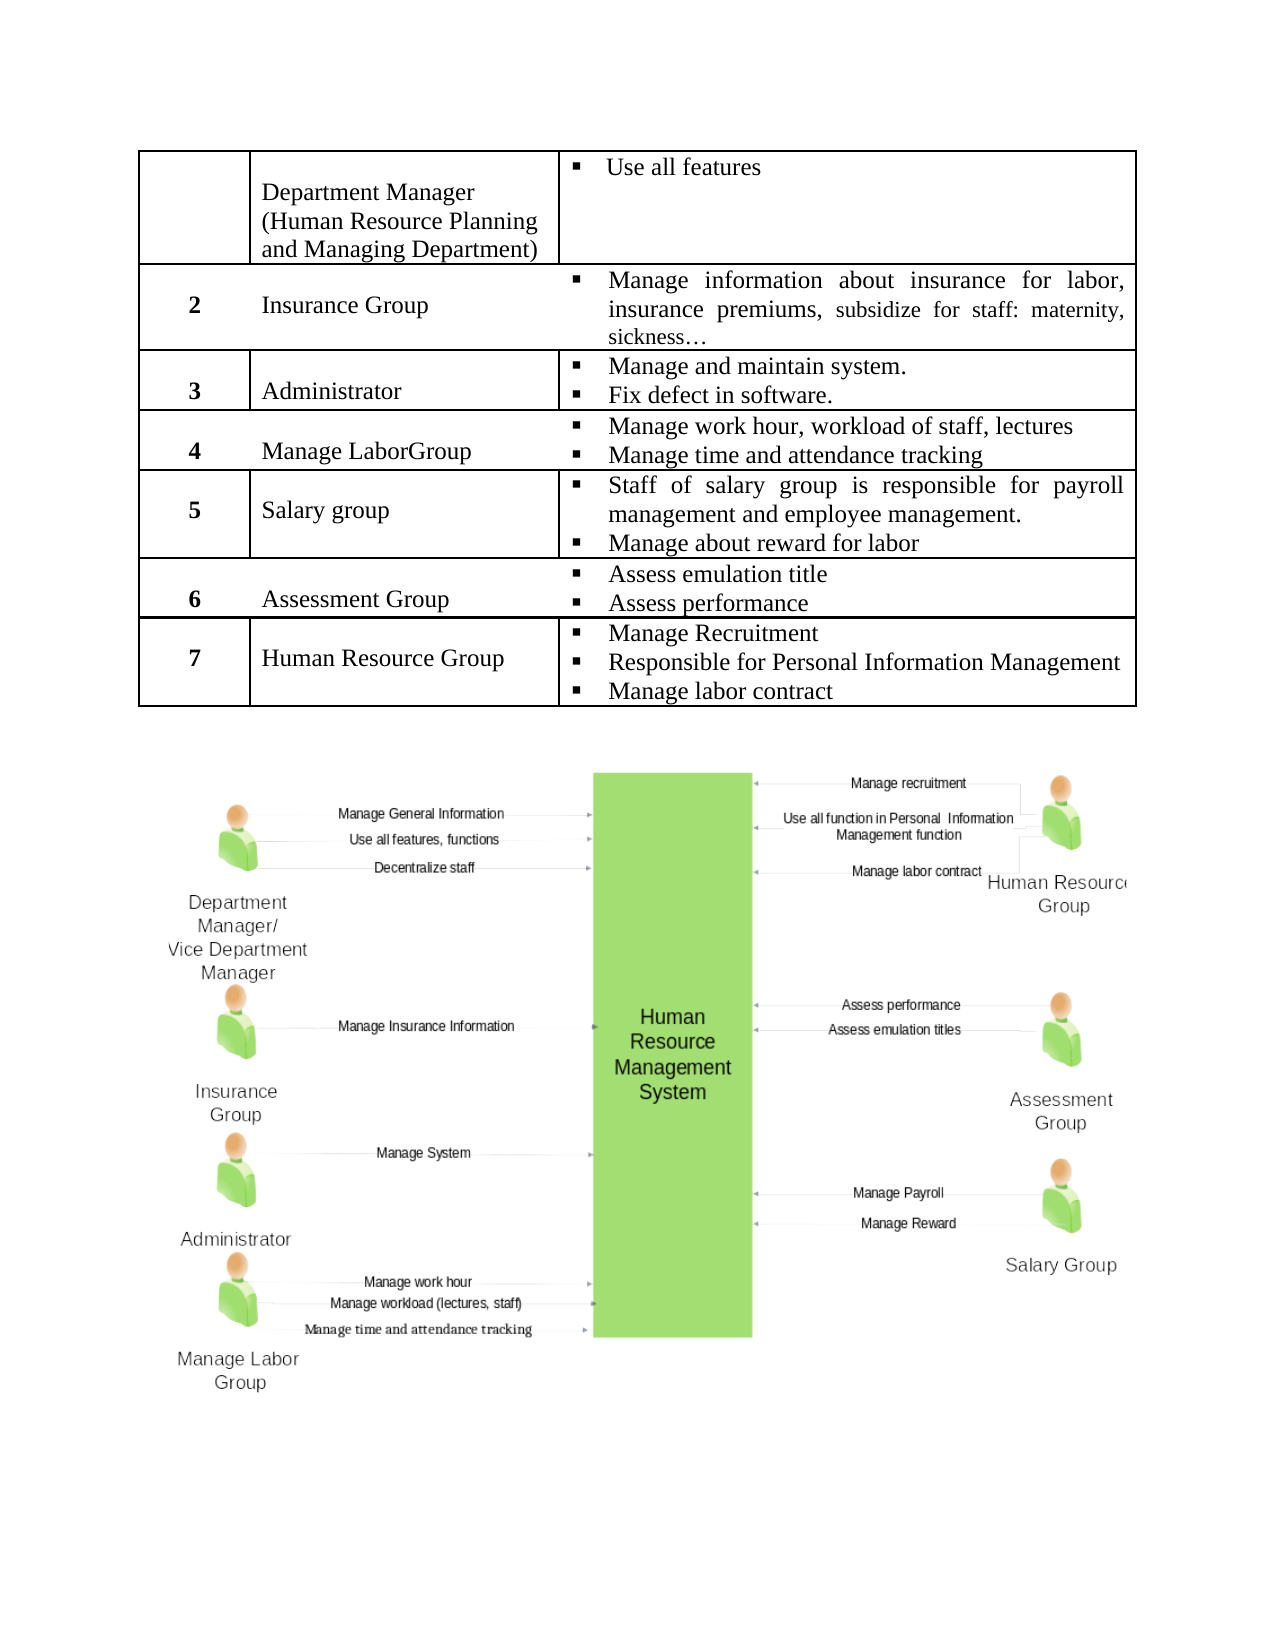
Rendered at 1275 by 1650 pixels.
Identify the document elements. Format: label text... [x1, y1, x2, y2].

table_cell Administrator [251, 351, 558, 409]
table_cell 7 [140, 619, 249, 705]
table_cell 1 [140, 152, 249, 263]
table_cell 4 [140, 411, 250, 468]
table_cell Human Resource Group [251, 619, 558, 705]
table_cell Manage and maintain system. Fix defect in software. [560, 351, 1135, 409]
table_cell 6 [140, 559, 250, 616]
table_cell Assessment Group [250, 559, 559, 616]
table_cell Salary group [251, 471, 558, 557]
table_cell Assess emulation title Assess performance [559, 559, 1135, 616]
table_cell 2 [140, 265, 250, 349]
table_cell Manage LaborGroup [250, 411, 559, 468]
table_cell Staff of salary group is responsible for payroll management and employee management. Manage about reward for labor [560, 471, 1135, 557]
table_cell 3 [140, 351, 249, 409]
table_cell Manage Recruitment Responsible for Personal Information Management Manage labor contract [560, 619, 1135, 705]
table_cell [560, 152, 1135, 263]
table_cell Manage work hour, workload of staff, lectures Manage time and attendance tracking [559, 411, 1135, 468]
table_cell 5 [140, 471, 249, 557]
table_cell Manage information about insurance for labor, insurance premiums, subsidize for staff: maternity, sickness… [559, 265, 1135, 349]
table_cell Insurance Group [250, 265, 559, 349]
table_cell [251, 152, 558, 263]
